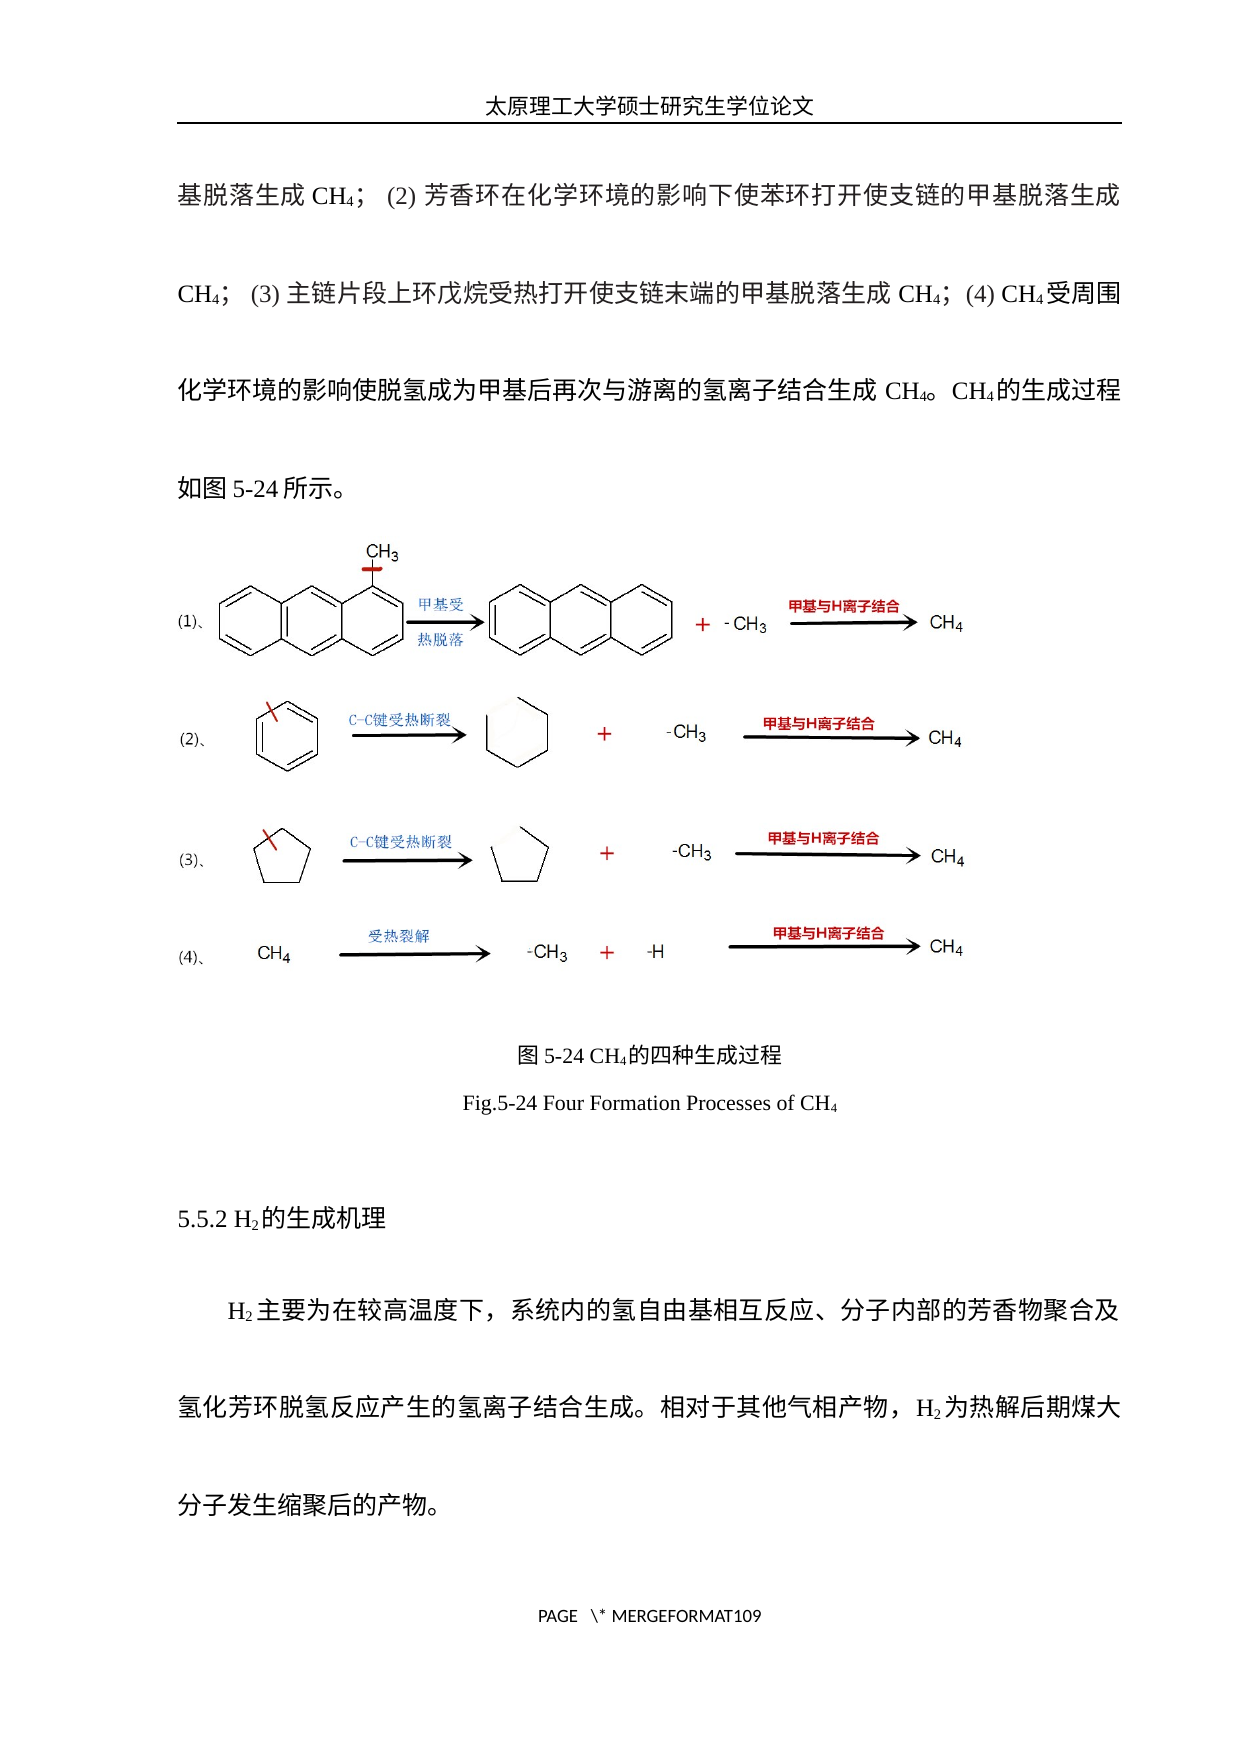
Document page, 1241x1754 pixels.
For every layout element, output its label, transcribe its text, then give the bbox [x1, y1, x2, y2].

text 图5-24 CH4的四种生成过程 [177, 1038, 1122, 1070]
text H2主要为在较高温度下，系统内的氢自由基相互反应、分子内部的芳香物聚合及氢化芳环脱氢反应产生的氢离子结合生成。相对于其他气相产物，H2为热解后期煤大分子发生缩聚后的产物。 [177, 1276, 1122, 1536]
picture [177, 536, 1037, 1000]
text 5.5.2 H2的生成机理 [177, 1184, 1122, 1249]
text Fig.5-24 Four Formation Processes of CH4 [177, 1086, 1122, 1118]
